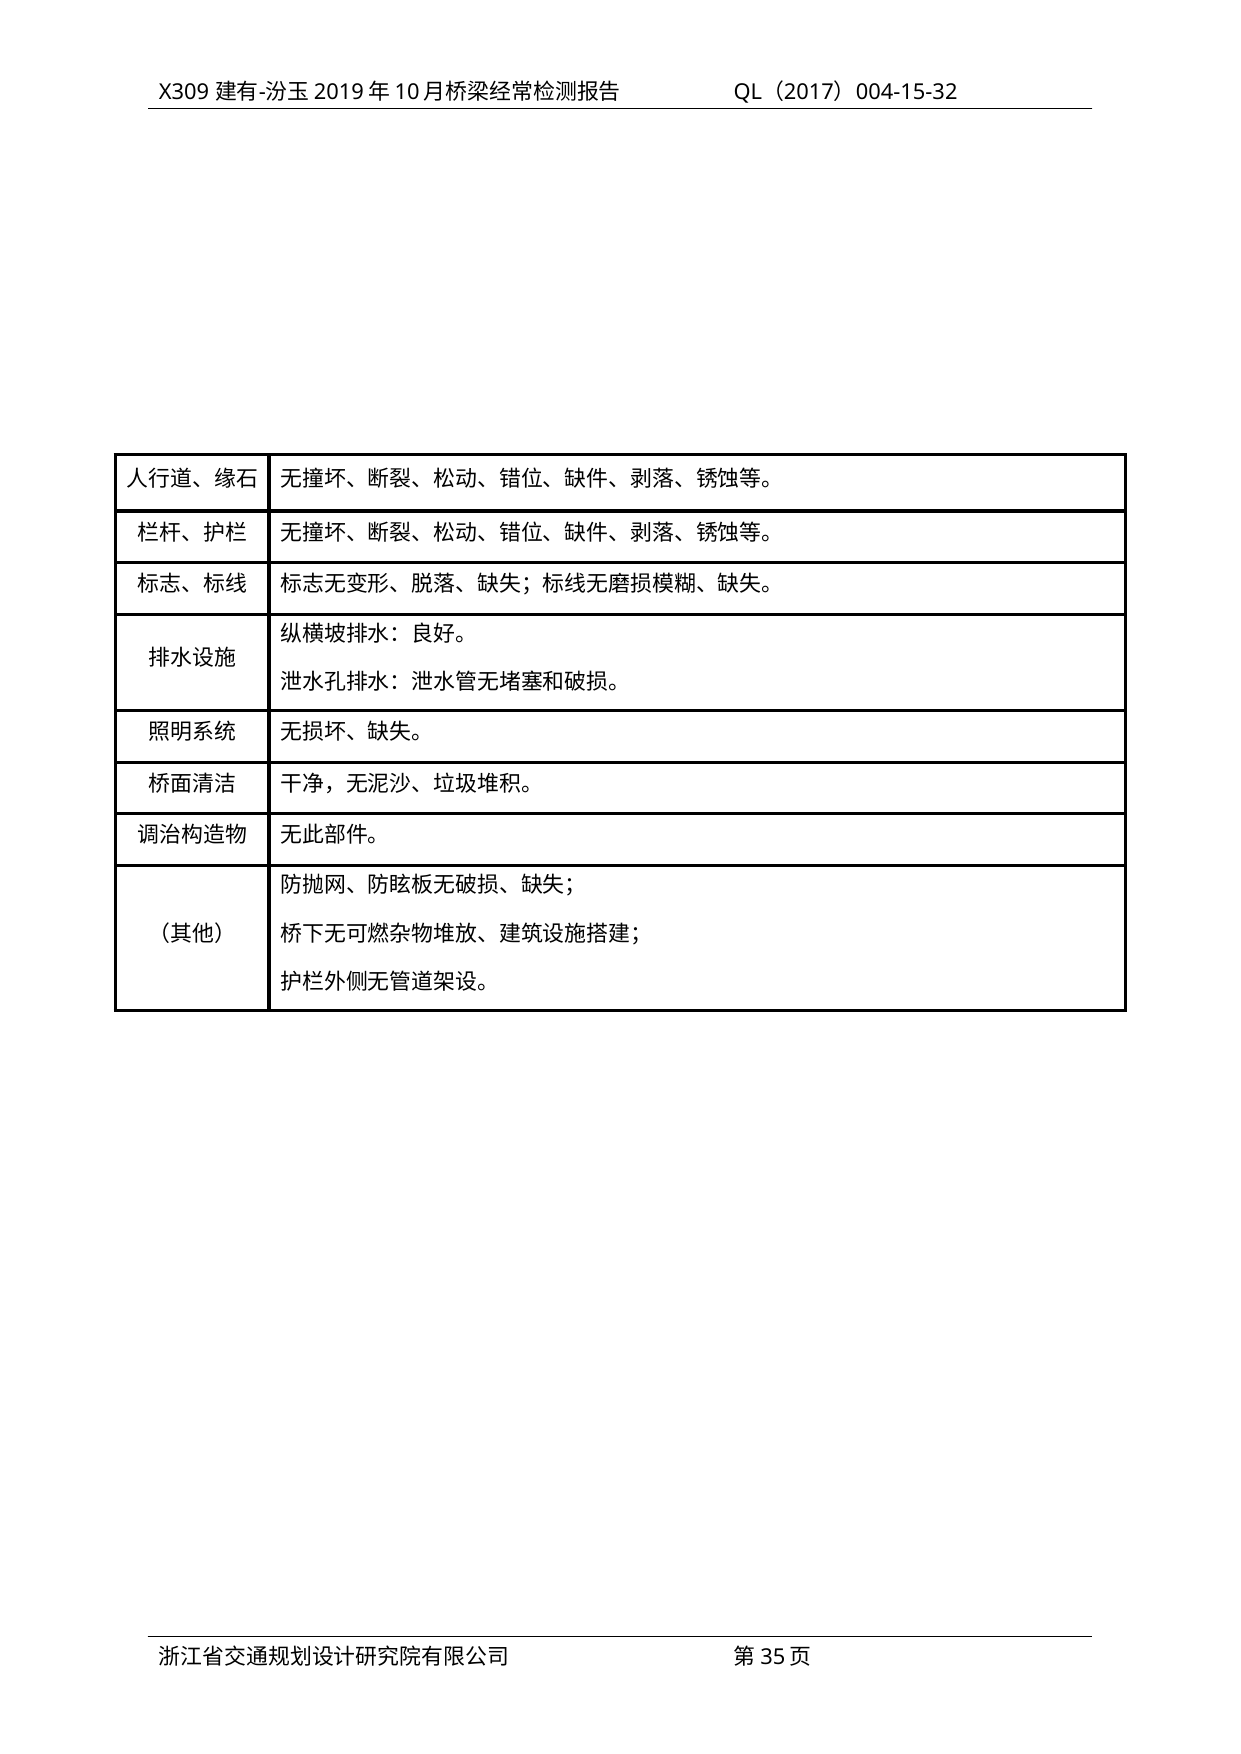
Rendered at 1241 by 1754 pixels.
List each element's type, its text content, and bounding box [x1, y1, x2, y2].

table_cell 栏杆、护栏 [117, 513, 267, 561]
table_cell 照明系统 [117, 712, 267, 761]
table_cell （其他） [117, 867, 267, 1008]
table_cell 标志无变形、脱落、缺失；标线无磨损模糊、缺失。 [271, 564, 1124, 612]
table_cell 标志、标线 [117, 564, 267, 612]
table_cell 排水设施 [117, 616, 267, 709]
table_cell 无撞坏、断裂、松动、错位、缺件、剥落、锈蚀等。 [271, 513, 1124, 561]
table_cell 无损坏、缺失。 [271, 712, 1124, 761]
table_cell 桥面清洁 [117, 764, 267, 812]
table_cell 防抛网、防眩板无破损、缺失； 桥下无可燃杂物堆放、建筑设施搭建； 护栏外侧无管道架设。 [271, 867, 1124, 1008]
table_cell 无撞坏、断裂、松动、错位、缺件、剥落、锈蚀等。 [271, 456, 1124, 509]
table_cell 干净，无泥沙、垃圾堆积。 [271, 764, 1124, 812]
table_cell 调治构造物 [117, 815, 267, 864]
table_cell 无此部件。 [271, 815, 1124, 864]
table_cell 人行道、缘石 [117, 456, 267, 509]
table_cell 纵横坡排水：良好。 泄水孔排水：泄水管无堵塞和破损。 [271, 616, 1124, 709]
